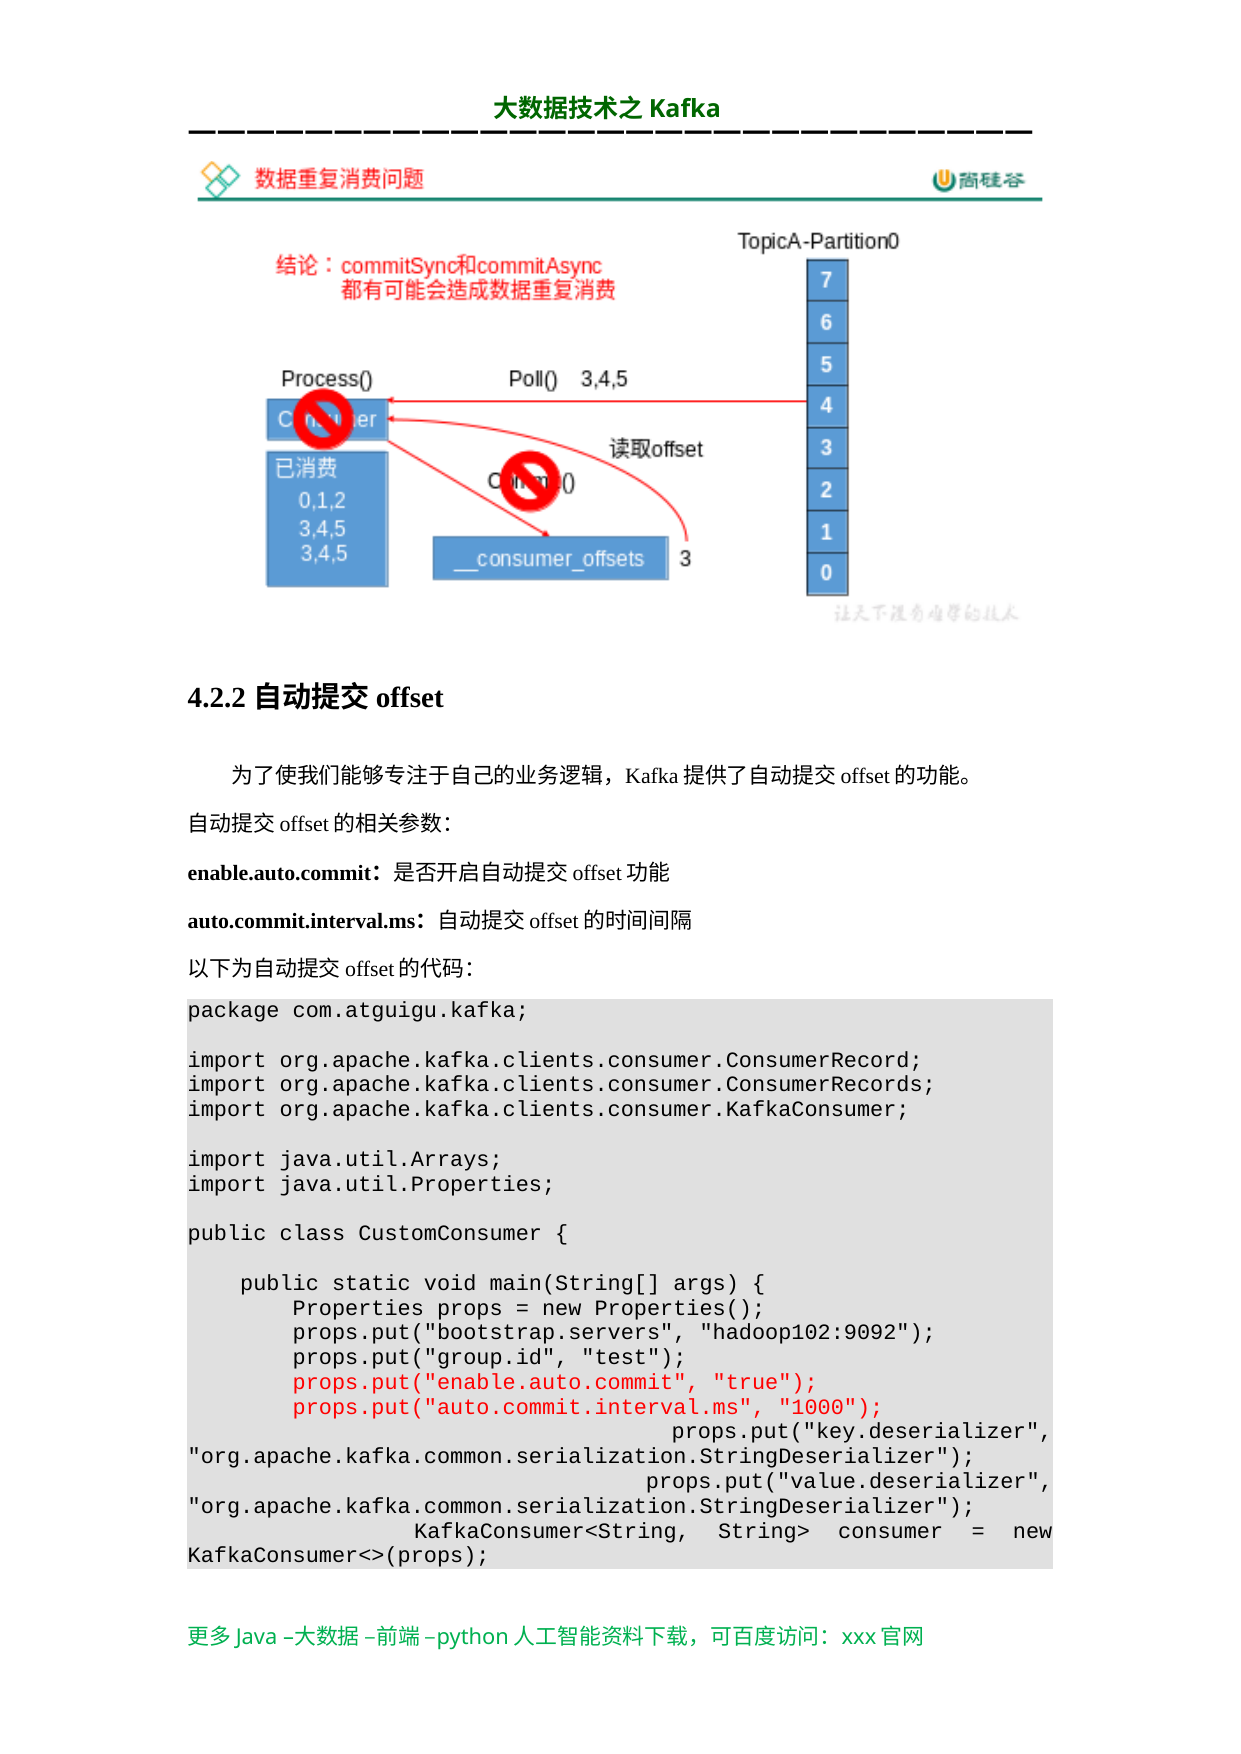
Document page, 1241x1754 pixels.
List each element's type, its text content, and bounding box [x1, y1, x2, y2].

text props.put("key.deserializer", "org.apache.kafka.common.serialization.StringDeserializer"); [187, 1421, 1053, 1470]
text 为了使我们能够专注于自己的业务逻辑，Kafka提供了自动提交offset的功能。 [187, 757, 1053, 790]
text props.put("enable.auto.commit", "true"); [187, 1371, 1053, 1396]
text public class CustomConsumer { [187, 1222, 1053, 1247]
text props.put("auto.commit.interval.ms", "1000"); [187, 1396, 1053, 1421]
text auto.commit.interval.ms：自动提交offset的时间间隔 [187, 902, 1053, 935]
text import org.apache.kafka.clients.consumer.KafkaConsumer; [187, 1098, 1053, 1123]
text 自动提交offset的相关参数： [187, 806, 1053, 838]
text Properties props = new Properties(); [187, 1297, 1053, 1321]
text import org.apache.kafka.clients.consumer.ConsumerRecord; [187, 1049, 1053, 1073]
text import java.util.Properties; [187, 1173, 1053, 1197]
text props.put("group.id", "test"); [187, 1346, 1053, 1371]
text public static void main(String[] args) { [187, 1272, 1053, 1297]
text package com.atguigu.kafka; [187, 999, 1053, 1024]
text import java.util.Arrays; [187, 1148, 1053, 1173]
text props.put("value.deserializer", "org.apache.kafka.common.serialization.StringDeserializer"); [187, 1470, 1053, 1520]
text KafkaConsumer<String, String> consumer = new KafkaConsumer<>(props); [187, 1520, 1053, 1569]
subtitle 4.2.2 自动提交offset [187, 662, 1053, 727]
text import org.apache.kafka.clients.consumer.ConsumerRecords; [187, 1073, 1053, 1098]
text props.put("bootstrap.servers", "hadoop102:9092"); [187, 1321, 1053, 1346]
text 以下为自动提交offset的代码： [187, 951, 1053, 983]
text enable.auto.commit：是否开启自动提交offset功能 [187, 854, 1053, 887]
